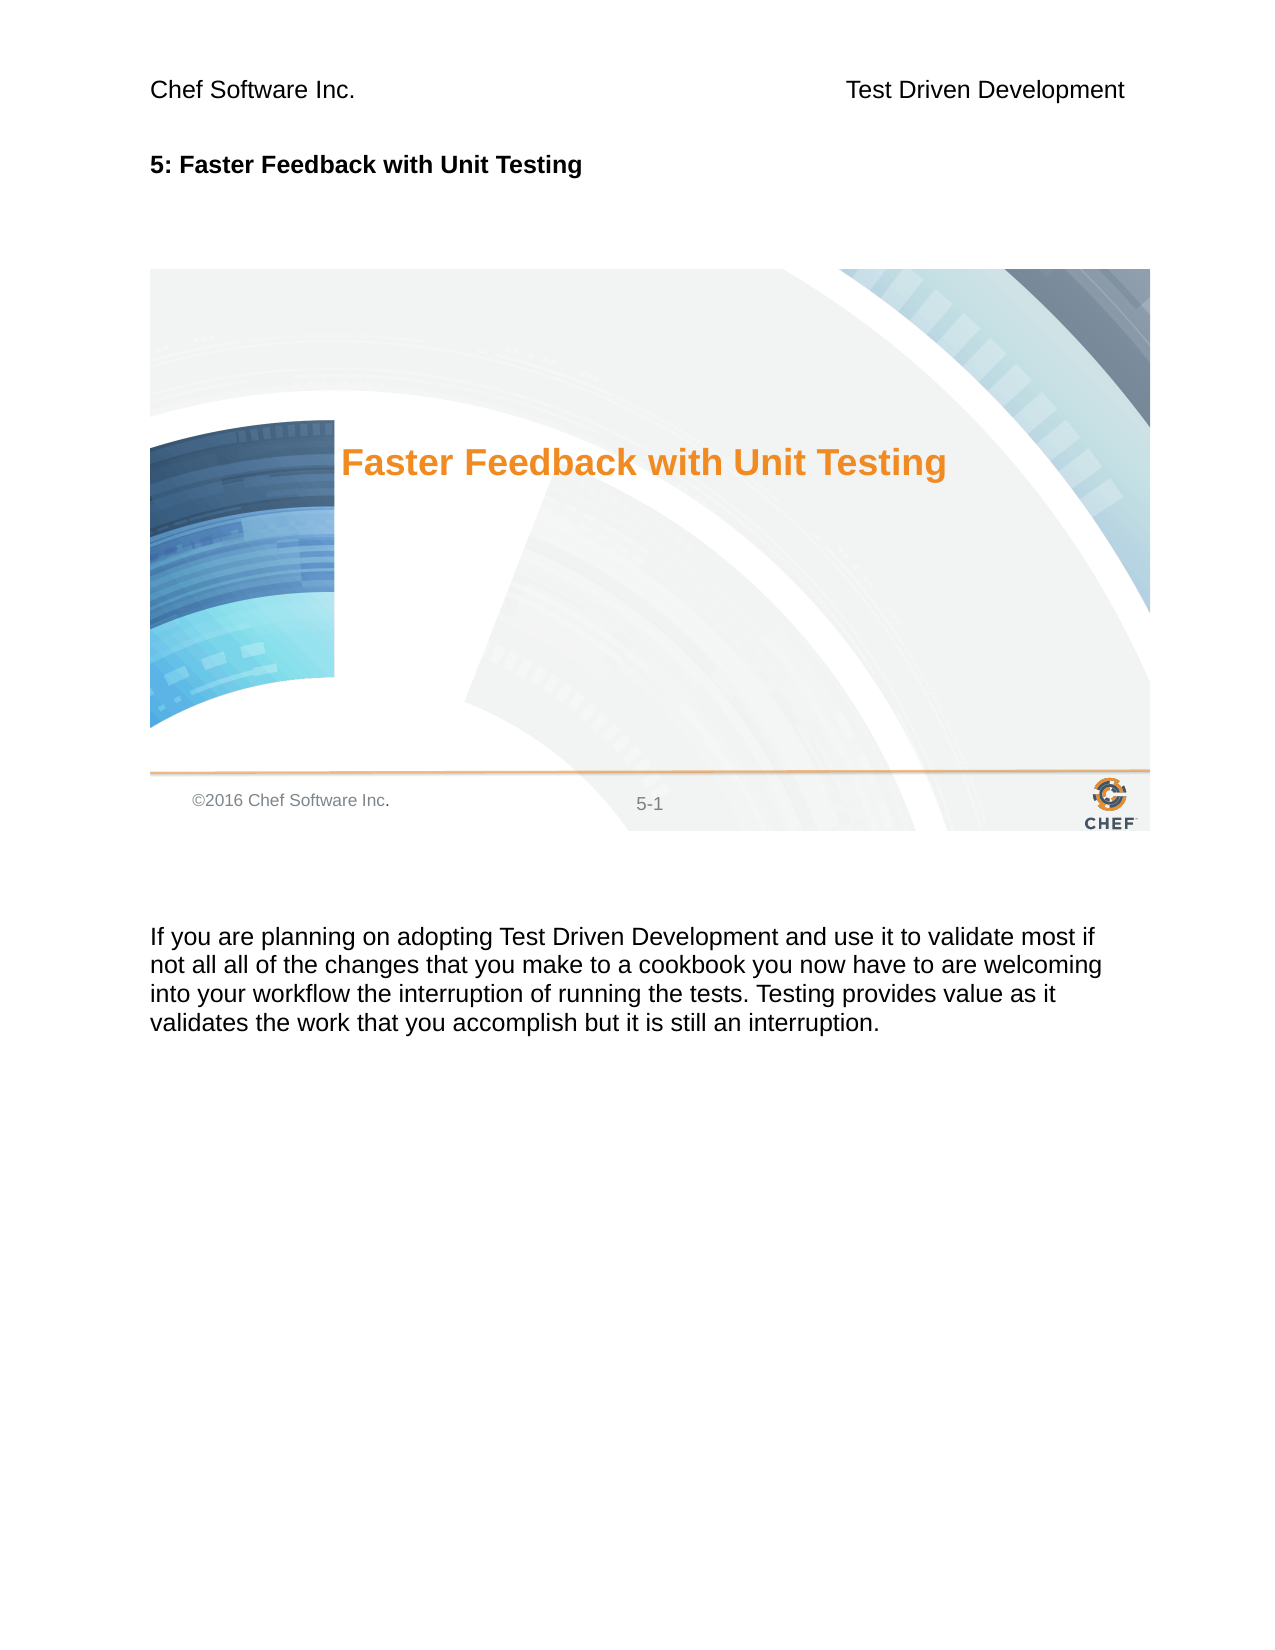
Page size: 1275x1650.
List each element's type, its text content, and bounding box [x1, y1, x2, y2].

text 5: Faster Feedback with Unit Testing [150, 150, 1125, 179]
text If you are planning on adopting Test Driven Development and use it to validate most if not all all of the changes that you make to a cookbook you now have to are welcoming into your workflow the interruption of running the tests. Testing provides value as it validates the work that you accomplish but it is still an interruption. [150, 921, 1125, 1036]
